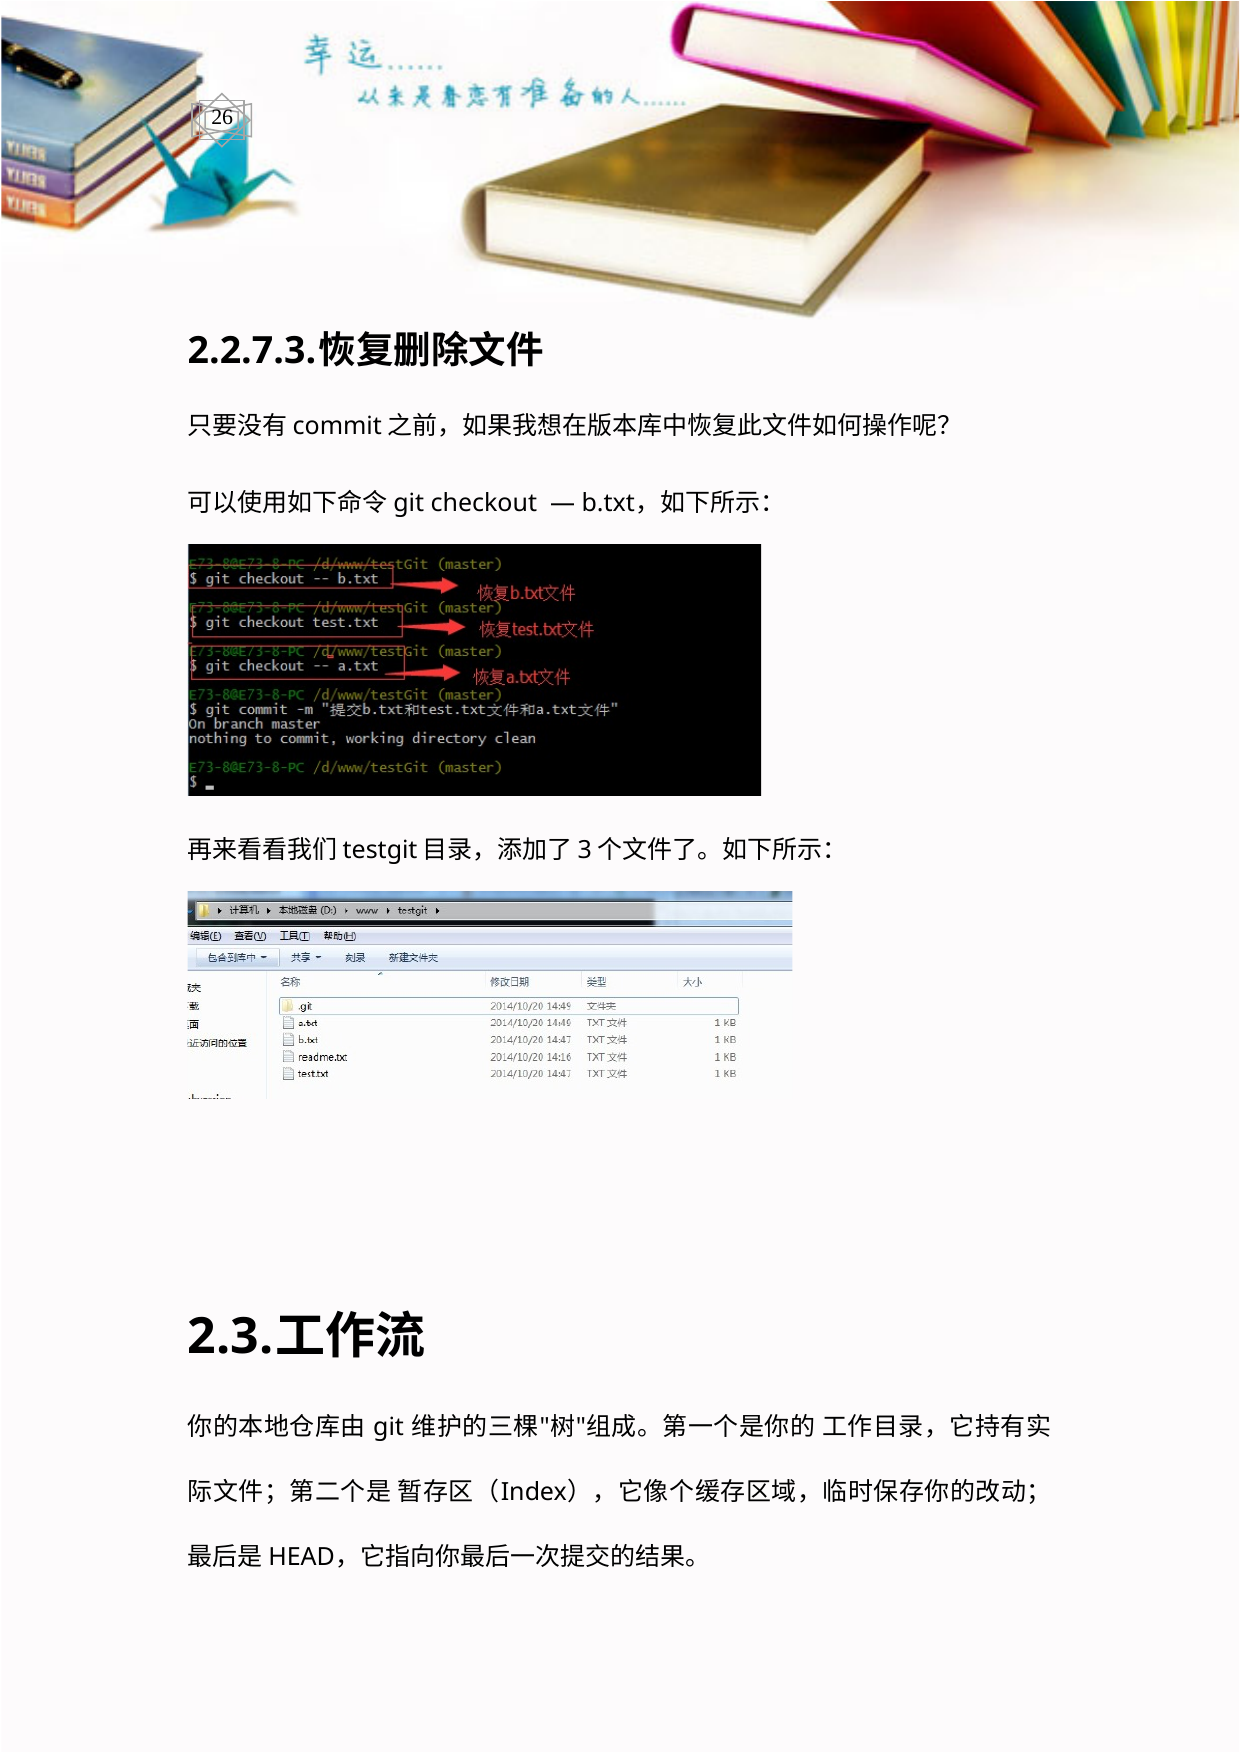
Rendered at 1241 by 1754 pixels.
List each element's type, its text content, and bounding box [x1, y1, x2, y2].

text 可以使用如下命令 git checkout — b.txt，如下所示： [187, 468, 1053, 533]
picture [1, 1, 1240, 1752]
list 工作流 [187, 1283, 1053, 1381]
text 你的本地仓库由 git 维护的三棵"树"组成。第一个是你的 工作目录，它持有实际文件；第二个是 暂存区（Index），它像个缓存区域，临时保存你的改动；最后是 HEAD，它指向你最后一次提交的结果。 [187, 1392, 1053, 1587]
list 恢复删除文件 [187, 315, 1053, 380]
text 只要没有commit之前，如果我想在版本库中恢复此文件如何操作呢？ [187, 391, 1053, 456]
text 再来看看我们testgit目录，添加了3个文件了。如下所示： [187, 815, 1053, 880]
